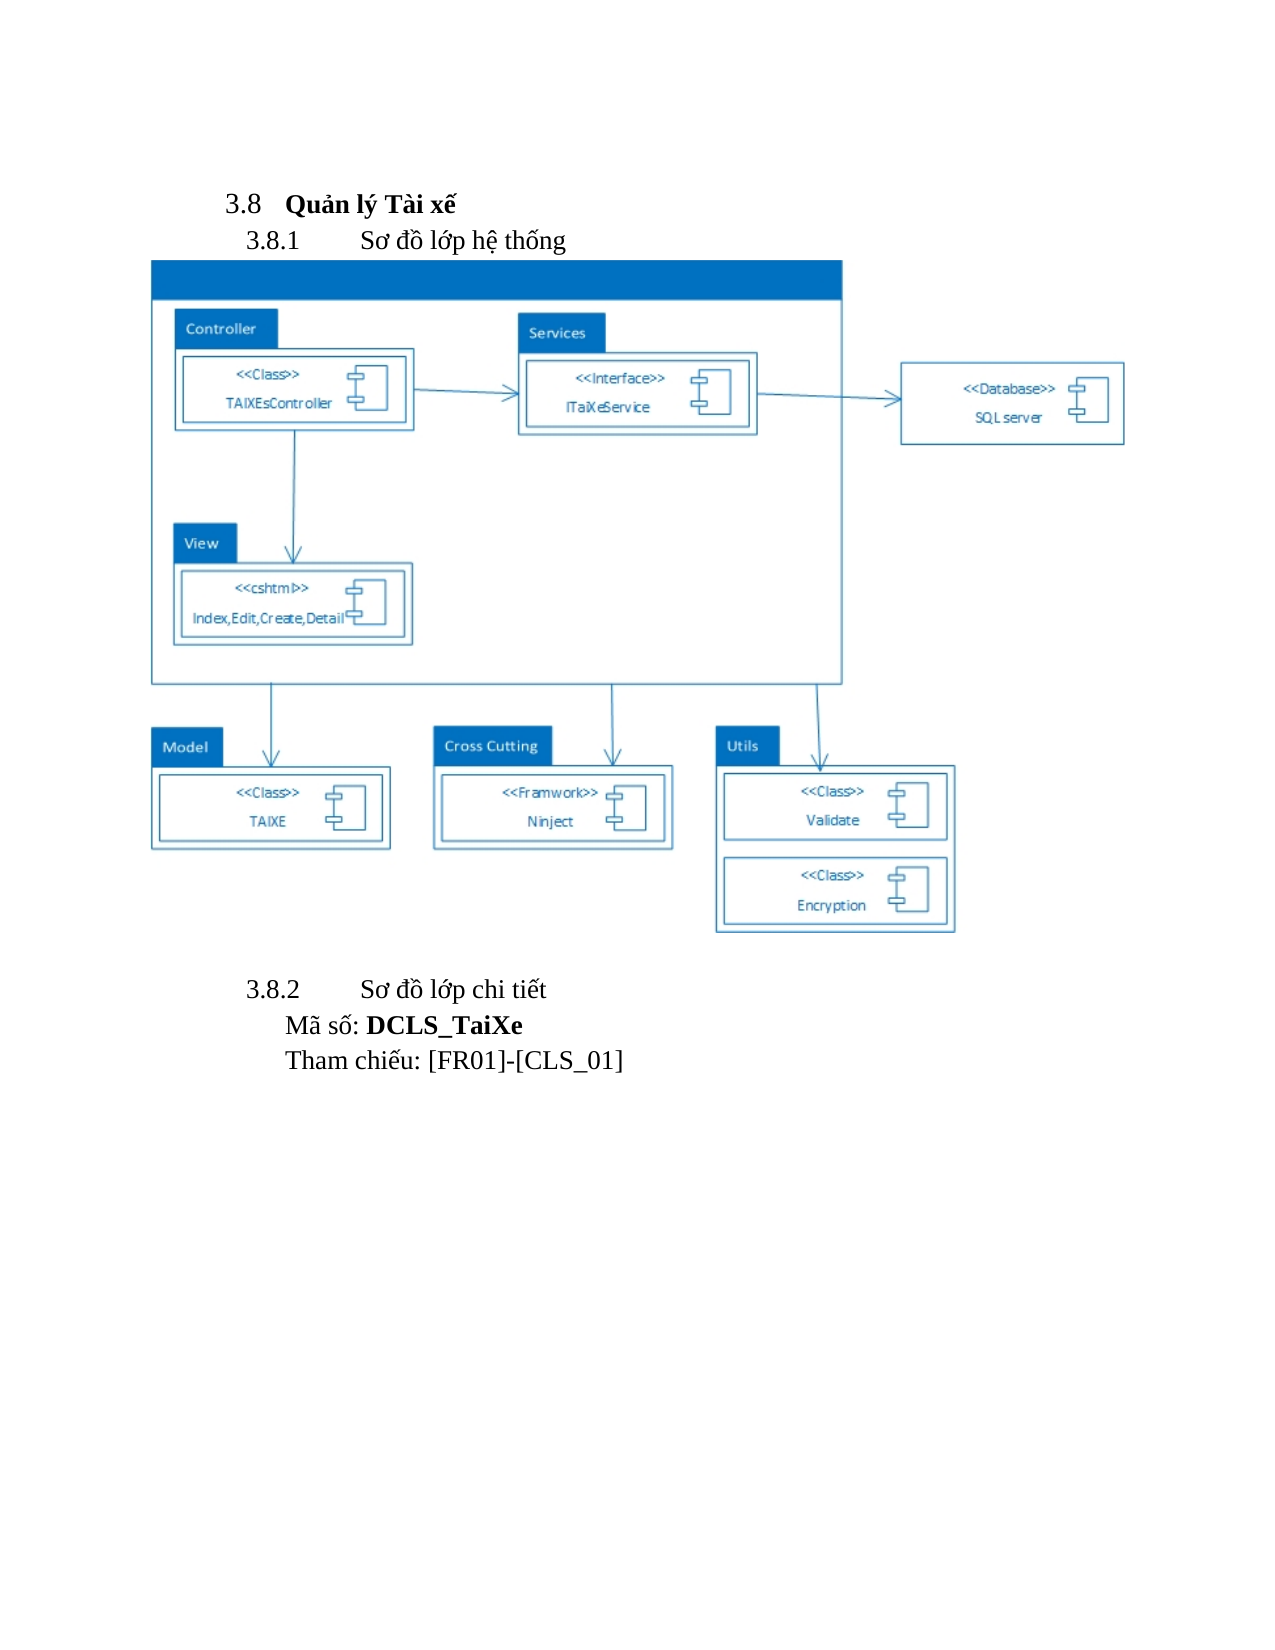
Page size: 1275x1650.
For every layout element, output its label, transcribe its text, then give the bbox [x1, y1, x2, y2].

list Mã số: DCLS_TaiXe [285, 1009, 1125, 1040]
list Sơ đồ lớp hệ thống [300, 224, 1125, 255]
text Quản lý Tài xế [225, 186, 1125, 219]
list Sơ đồ lớp chi tiết [300, 973, 1125, 1004]
list Tham chiếu: [FR01]-[CLS_01] [285, 1044, 1125, 1076]
picture [150, 260, 1125, 933]
